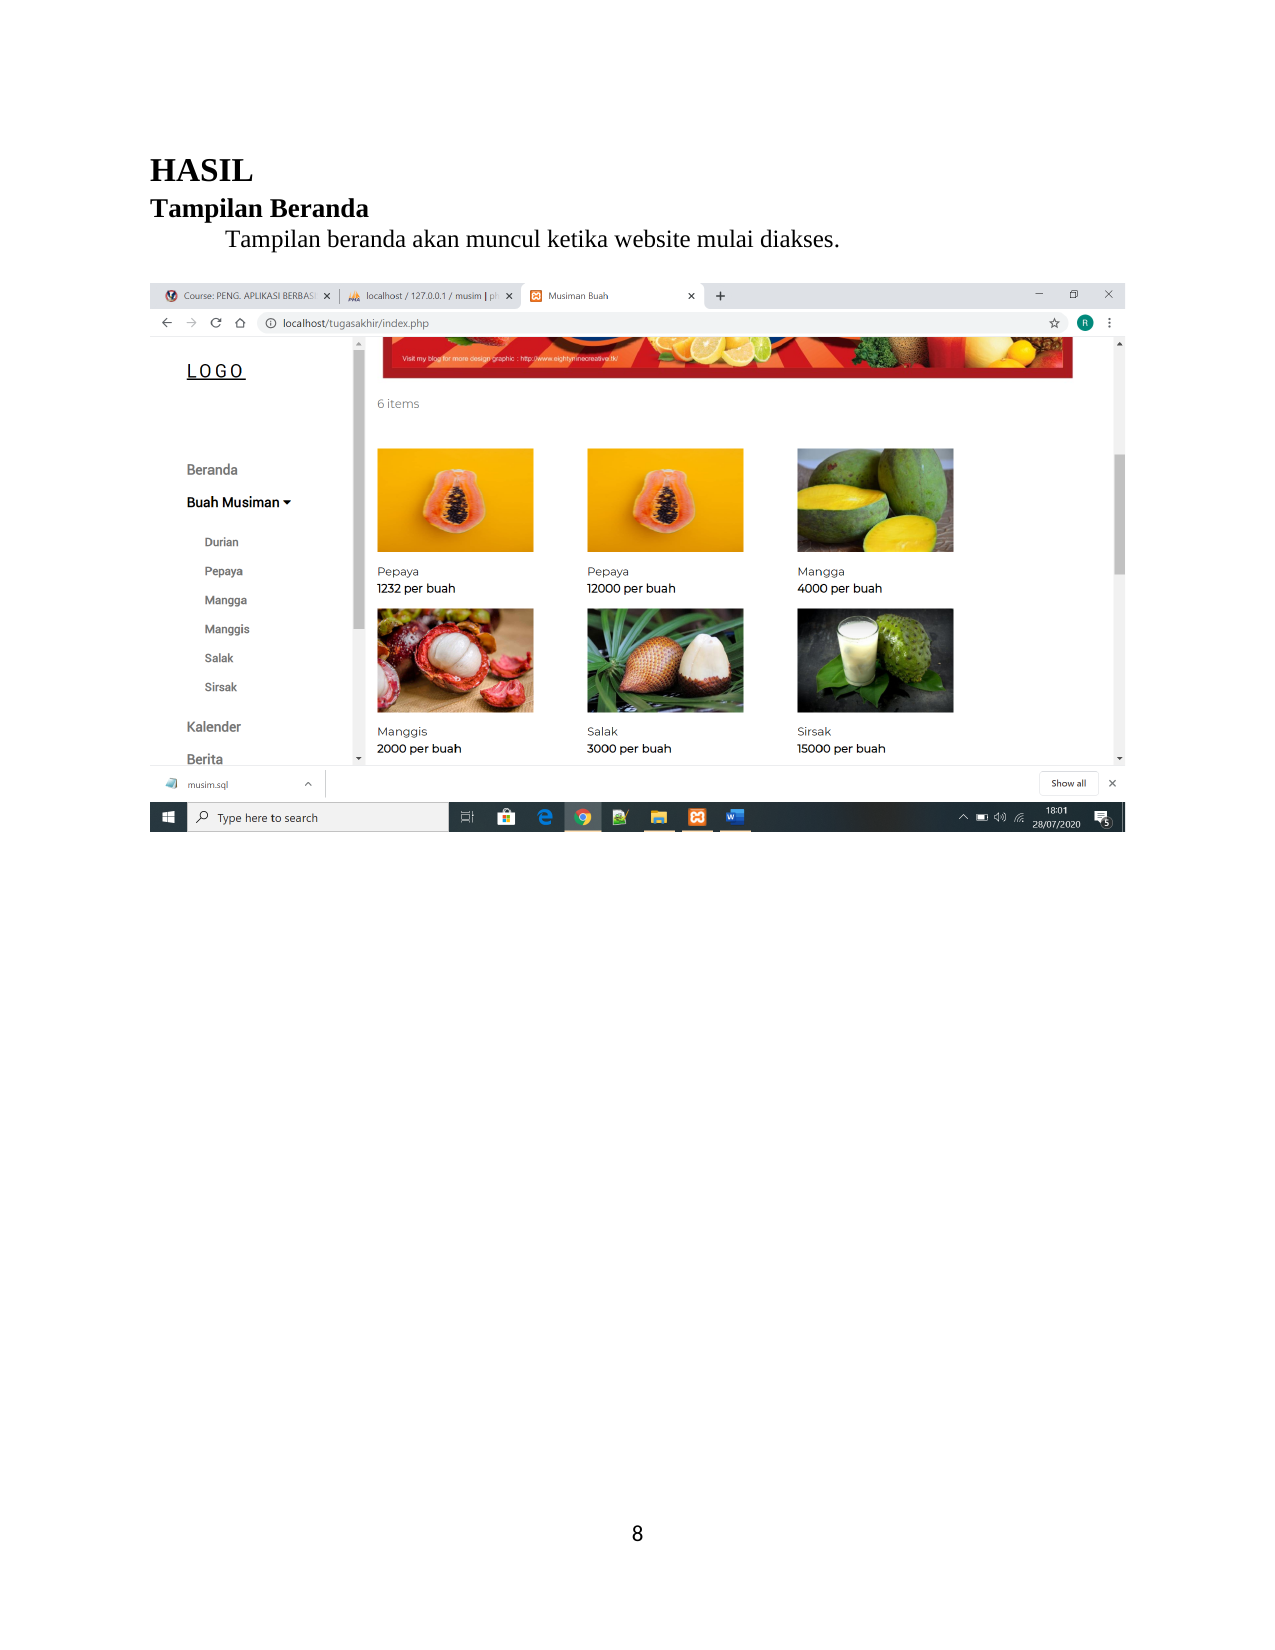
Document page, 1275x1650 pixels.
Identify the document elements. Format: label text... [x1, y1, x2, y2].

subtitle HASIL [150, 150, 1125, 188]
picture [150, 283, 1125, 832]
text Tampilan beranda akan muncul ketika website mulai diakses. [150, 224, 1125, 252]
subtitle Tampilan Beranda [150, 192, 1125, 224]
